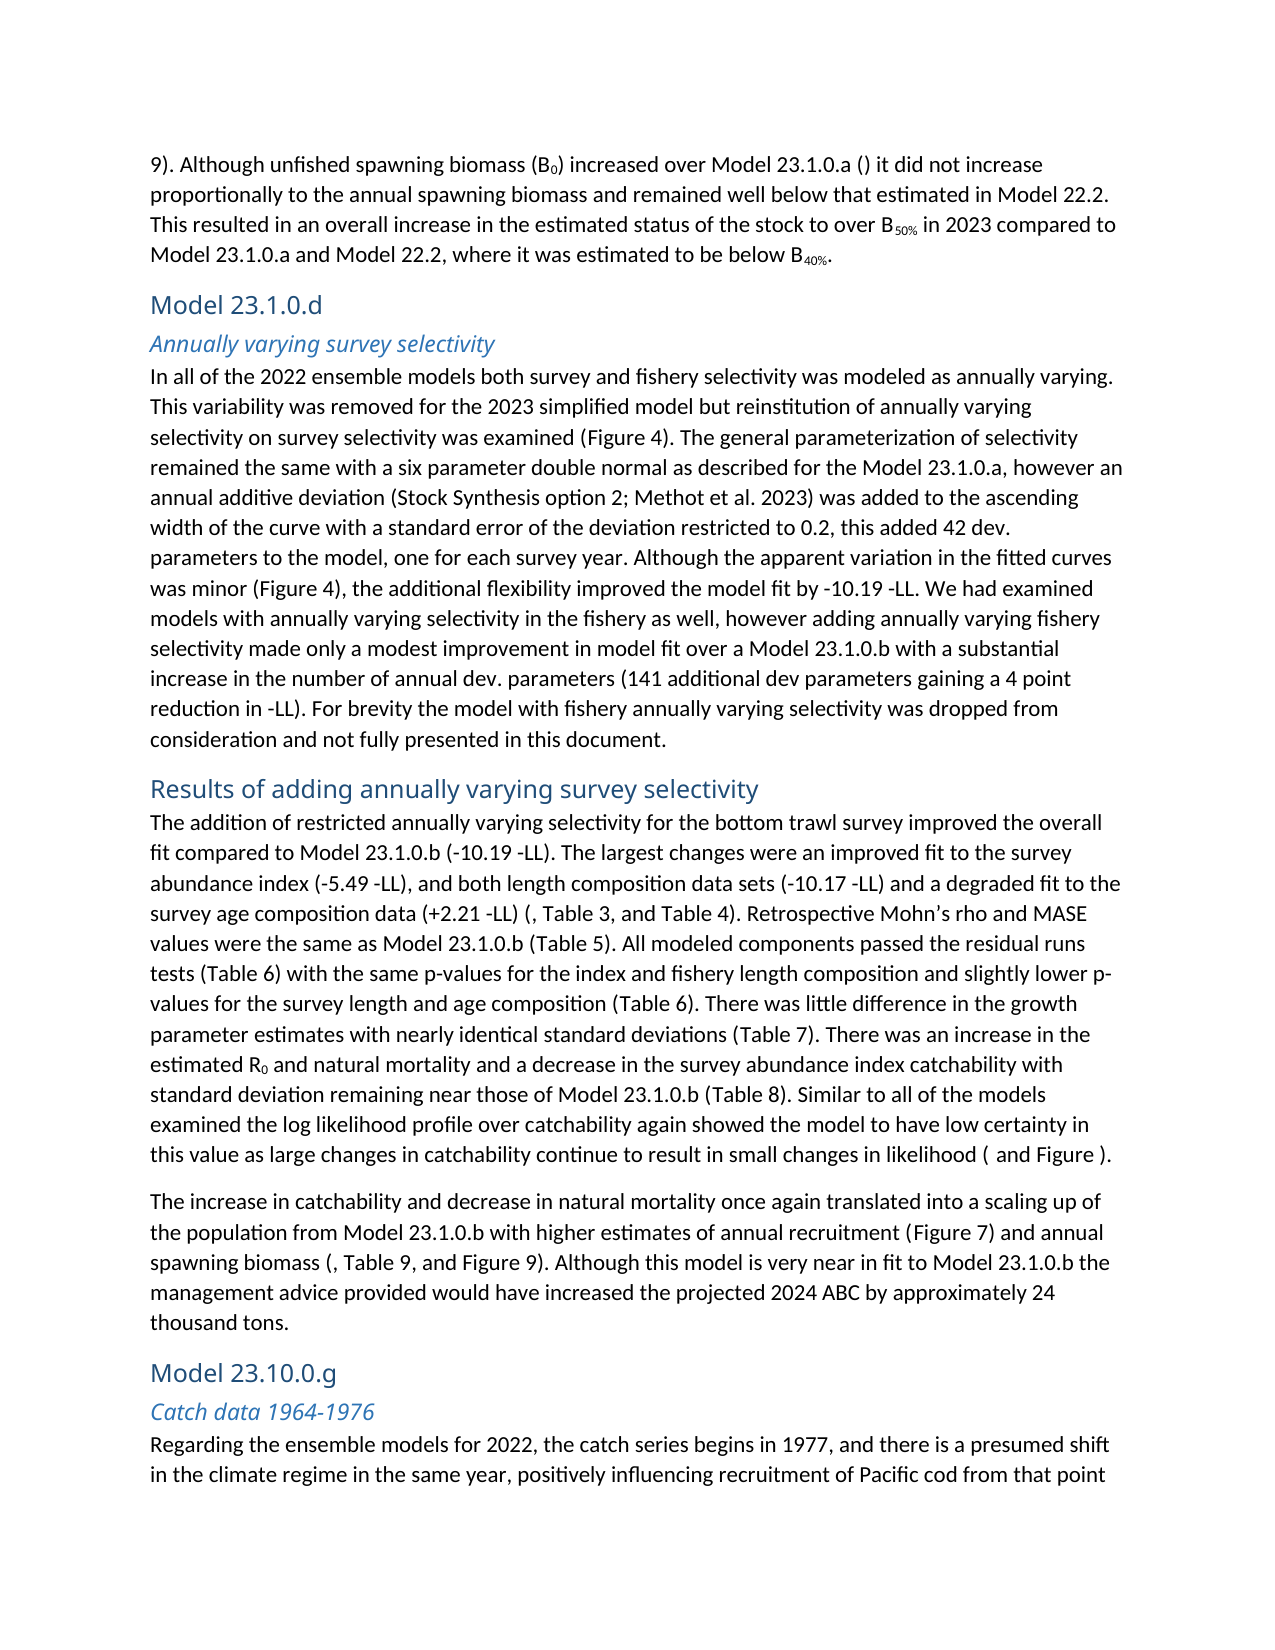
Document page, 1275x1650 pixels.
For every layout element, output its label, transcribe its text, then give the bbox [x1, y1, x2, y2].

subtitle Results of adding annually varying survey selectivity [150, 772, 1125, 806]
subtitle Annually varying survey selectivity [150, 328, 1125, 360]
subtitle Model 23.1.0.d [150, 287, 1125, 322]
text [150, 1430, 1125, 1488]
text In all of the 2022 ensemble models both survey and fishery selectivity was modeled as annually varying. This variability was removed for the 2023 simplified model but reinstitution of annually varying selectivity on survey selectivity was examined (Figure 4). The general parameterization of selectivity remained the same with a six parameter double normal as described for the Model 23.1.0.a, however an annual additive deviation (Stock Synthesis option 2; Methot et al. 2023) was added to the ascending width of the curve with a standard error of the deviation restricted to 0.2, this added 42 dev. parameters to the model, one for each survey year. Although the apparent variation in the fitted curves was minor (Figure 4), the additional flexibility improved the model fit by -10.19 -LL. We had examined models with annually varying selectivity in the fishery as well, however adding annually varying fishery selectivity made only a modest improvement in model fit over a Model 23.1.0.b with a substantial increase in the number of annual dev. parameters (141 additional dev parameters gaining a 4 point reduction in -LL). For brevity the model with fishery annually varying selectivity was dropped from consideration and not fully presented in this document. [150, 362, 1125, 753]
text The addition of restricted annually varying selectivity for the bottom trawl survey improved the overall fit compared to Model 23.1.0.b (-10.19 -LL). The largest changes were an improved fit to the survey abundance index (-5.49 -LL), and both length composition data sets (-10.17 -LL) and a degraded fit to the survey age composition data (+2.21 -LL) (Table 2, Table 3, and Table 4). Retrospective Mohn’s rho and MASE values were the same as Model 23.1.0.b (Table 5). All modeled components passed the residual runs tests (Table 6) with the same p-values for the index and fishery length composition and slightly lower p-values for the survey length and age composition (Table 6). There was little difference in the growth parameter estimates with nearly identical standard deviations (Table 7). There was an increase in the estimated R0 and natural mortality and a decrease in the survey abundance index catchability with standard deviation remaining near those of Model 23.1.0.b (Table 8). Similar to all of the models examined the log likelihood profile over catchability again showed the model to have low certainty in this value as large changes in catchability continue to result in small changes in likelihood (Table 12 and Figure 10). [150, 808, 1125, 1169]
subtitle Model 23.10.0.g [150, 1355, 1125, 1389]
subtitle Catch data 1964-1976 [150, 1396, 1125, 1427]
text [150, 150, 1125, 269]
text The increase in catchability and decrease in natural mortality once again translated into a scaling up of the population from Model 23.1.0.b with higher estimates of annual recruitment (Figure 7) and annual spawning biomass (Table 2, Table 9, and Figure 9). Although this model is very near in fit to Model 23.1.0.b the management advice provided would have increased the projected 2024 ABC by approximately 24 thousand tons. [150, 1187, 1125, 1336]
